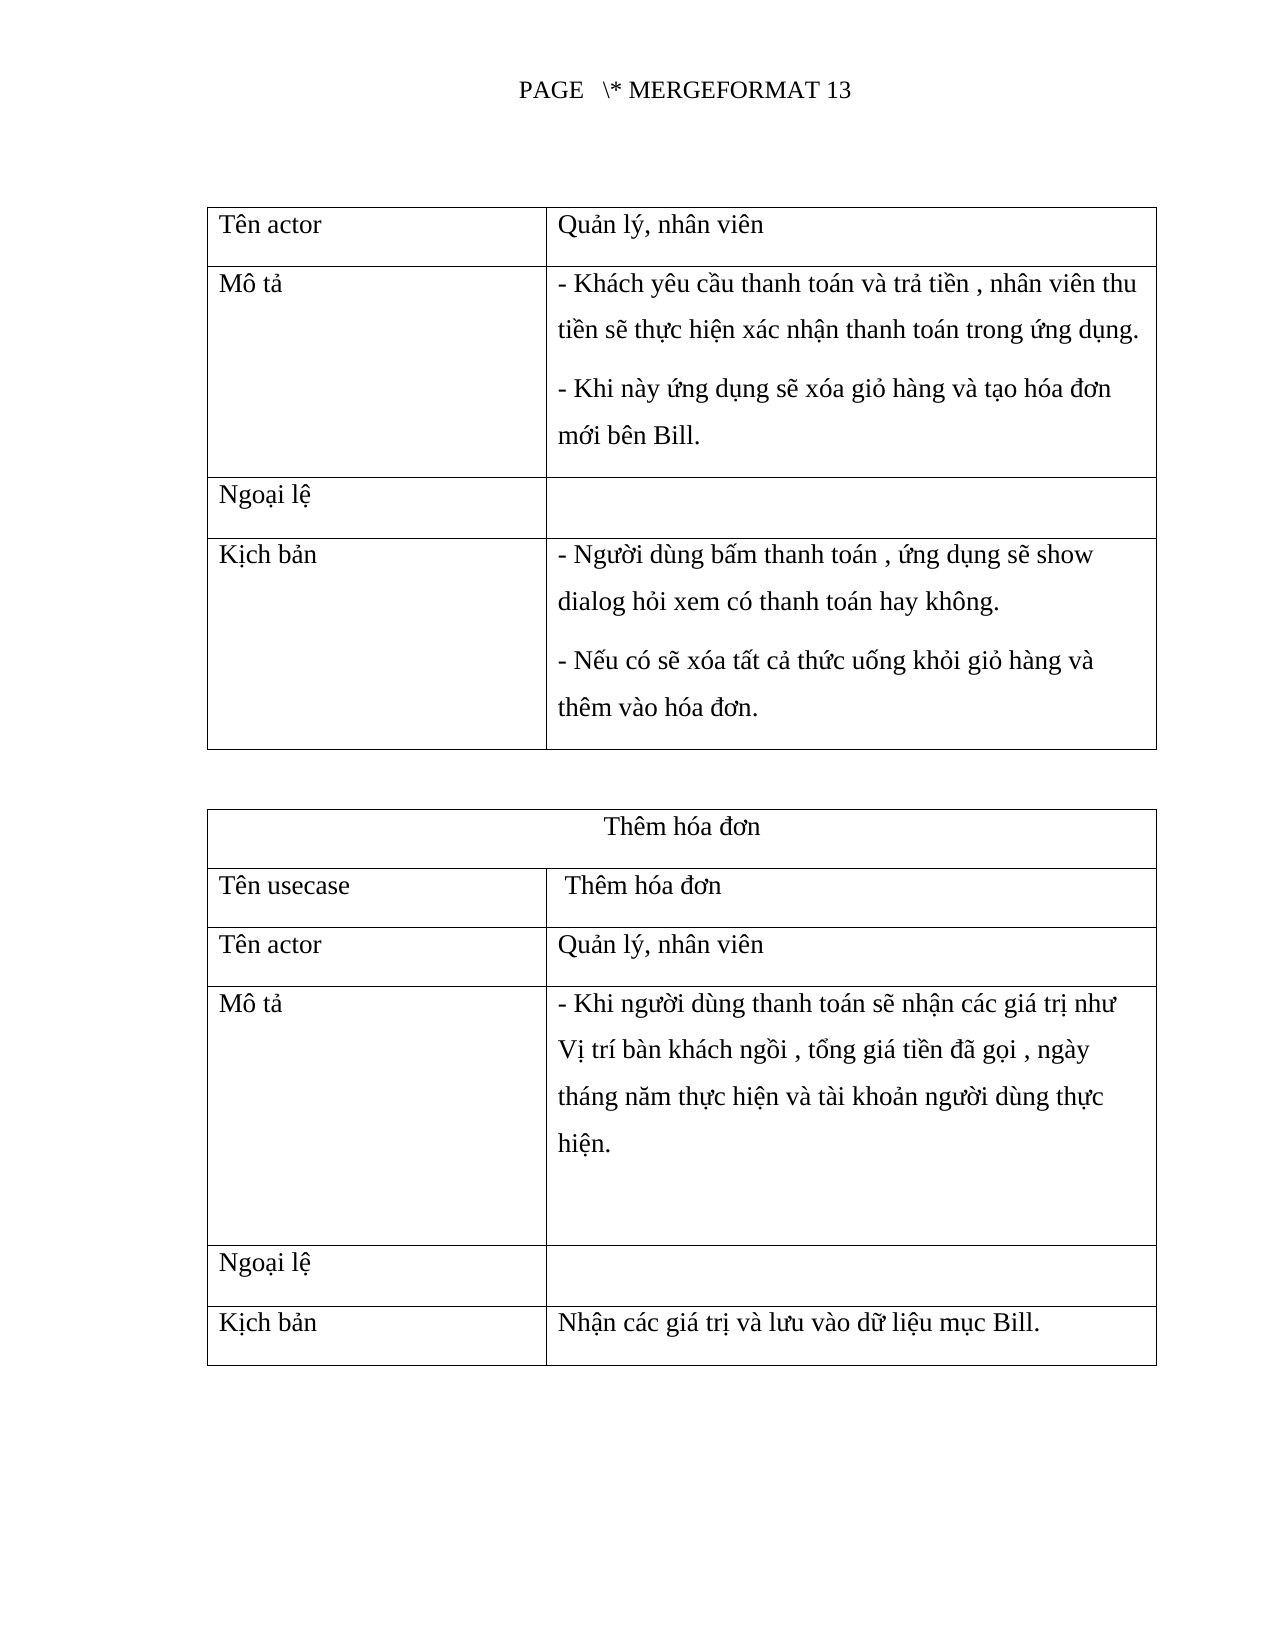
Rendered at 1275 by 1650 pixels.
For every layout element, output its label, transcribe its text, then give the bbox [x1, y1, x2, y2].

table_header Thêm hóa đơn [208, 810, 1156, 868]
table_cell - Người dùng bấm thanh toán , ứng dụng sẽ show dialog hỏi xem có thanh toán hay không. - Nếu có sẽ xóa tất cả thức uống khỏi giỏ hàng và thêm vào hóa đơn. [547, 539, 1156, 749]
table_cell Tên usecase [208, 869, 546, 927]
table_cell Quản lý, nhân viên [547, 208, 1156, 266]
table_cell Mô tả [208, 987, 546, 1245]
table_cell Quản lý, nhân viên [547, 928, 1156, 986]
table_cell Kịch bản [208, 539, 546, 749]
table_cell [547, 1246, 1156, 1306]
table_cell Ngoại lệ [208, 1246, 546, 1306]
table_cell - Khi người dùng thanh toán sẽ nhận các giá trị như Vị trí bàn khách ngồi , tổng giá tiền đã gọi , ngày tháng năm thực hiện và tài khoản người dùng thực hiện. [547, 987, 1156, 1245]
table_cell Kịch bản [208, 1307, 546, 1364]
table_cell - Khách yêu cầu thanh toán và trả tiền , nhân viên thu tiền sẽ thực hiện xác nhận thanh toán trong ứng dụng. - Khi này ứng dụng sẽ xóa giỏ hàng và tạo hóa đơn mới bên Bill. [547, 267, 1156, 477]
table_cell Tên actor [208, 928, 546, 986]
table_cell Mô tả [208, 267, 546, 477]
table_cell Tên actor [208, 208, 546, 266]
table_cell Nhận các giá trị và lưu vào dữ liệu mục Bill. [547, 1307, 1156, 1364]
table_cell [547, 478, 1156, 537]
table_cell Ngoại lệ [208, 478, 546, 537]
table_cell Thêm hóa đơn [547, 869, 1156, 927]
